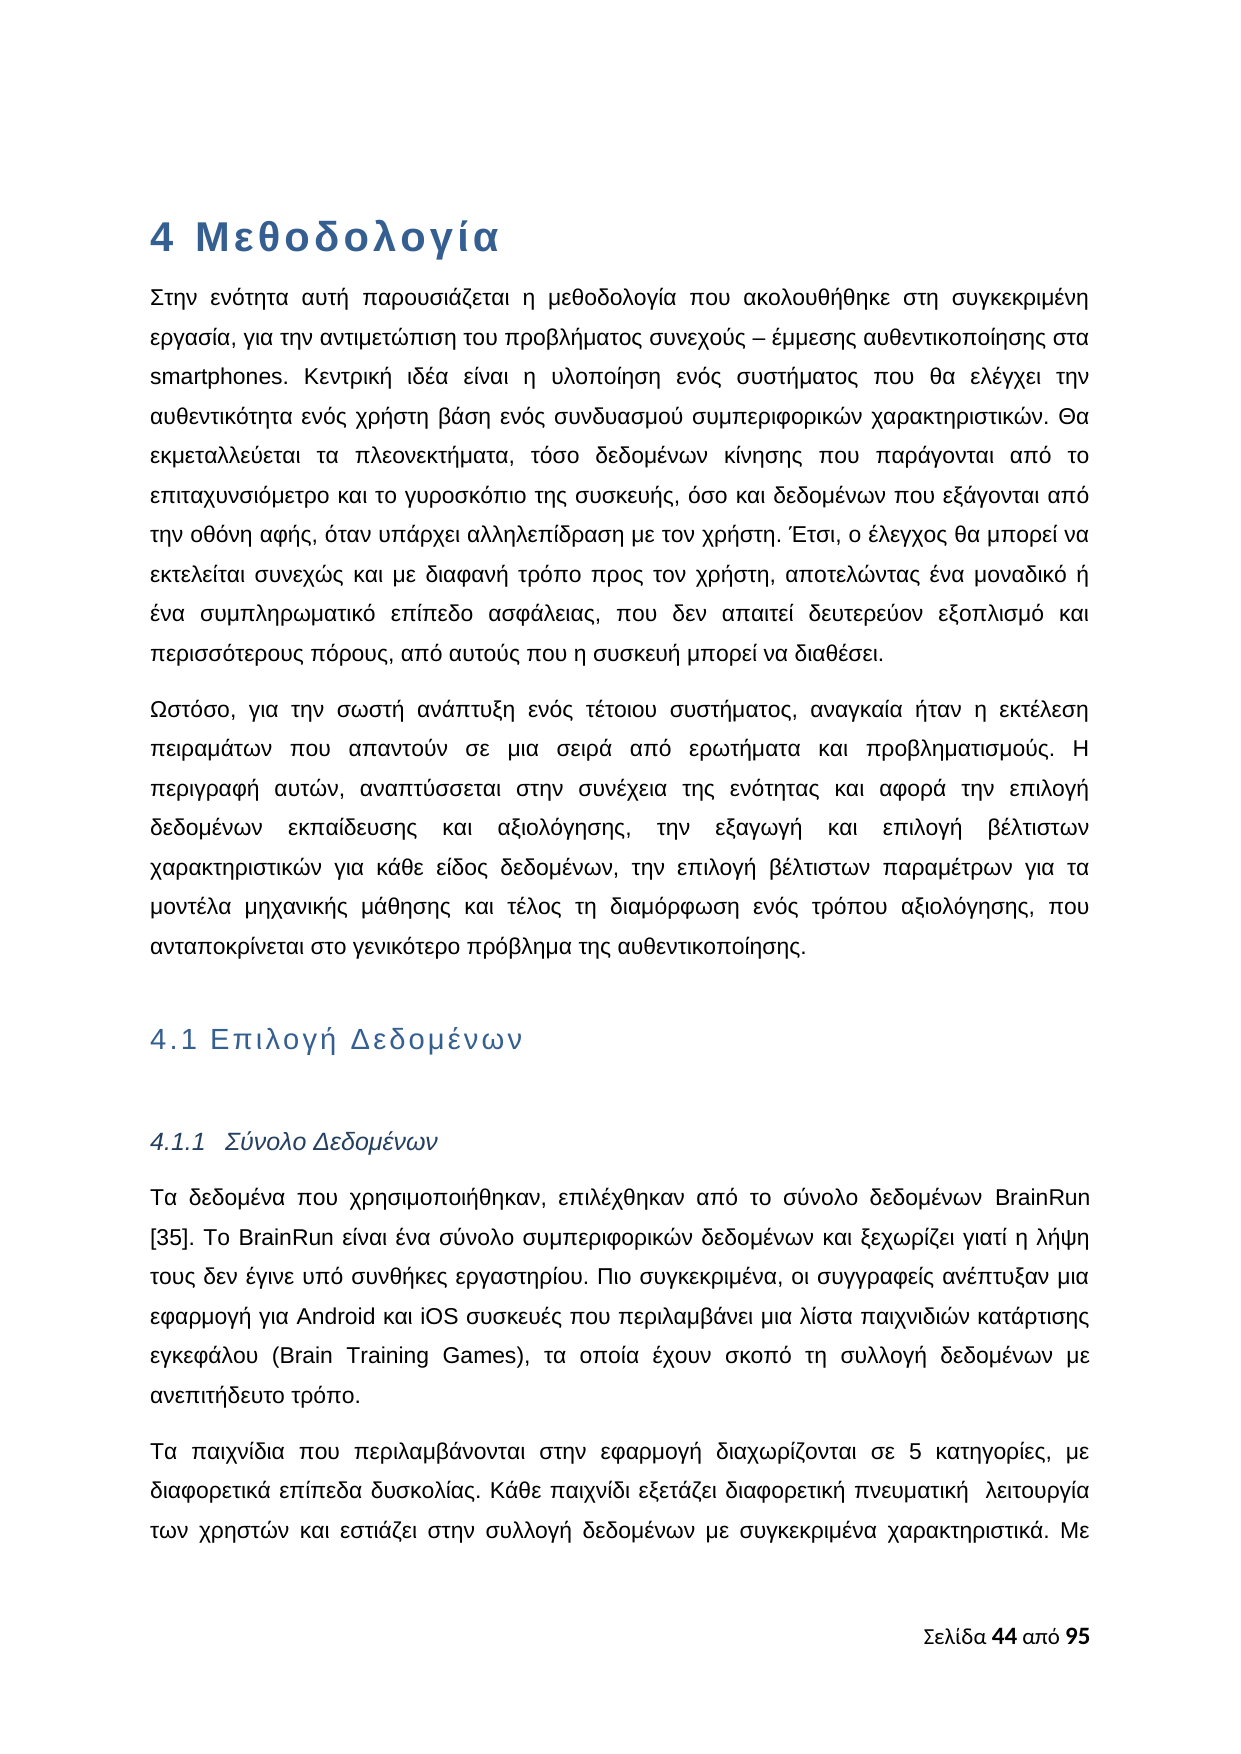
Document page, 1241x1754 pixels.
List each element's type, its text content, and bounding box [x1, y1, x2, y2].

subtitle Επιλογή Δεδομένων [150, 1022, 1090, 1056]
text Ωστόσο, για την σωστή ανάπτυξη ενός τέτοιου συστήματος, αναγκαία ήταν η εκτέλεση πειραμάτων που απαντούν σε μια σειρά από ερωτήματα και προβληματισμούς. Η περιγραφή αυτών, αναπτύσσεται στην συνέχεια της ενότητας και αφορά την επιλογή δεδομένων εκπαίδευσης και αξιολόγησης, την εξαγωγή και επιλογή βέλτιστων χαρακτηριστικών για κάθε είδος δεδομένων, την επιλογή βέλτιστων παραμέτρων για τα μοντέλα μηχανικής μάθησης και τέλος τη διαμόρφωση ενός τρόπου αξιολόγησης, που ανταποκρίνεται στο γενικότερο πρόβλημα της αυθεντικοποίησης. [150, 696, 1090, 959]
text Στην ενότητα αυτή παρουσιάζεται η μεθοδολογία που ακολουθήθηκε στη συγκεκριμένη εργασία, για την αντιμετώπιση του προβλήματος συνεχούς – έμμεσης αυθεντικοποίησης στα smartphones. Κεντρική ιδέα είναι η υλοποίηση ενός συστήματος που θα ελέγχει την αυθεντικότητα ενός χρήστη βάση ενός συνδυασμού συμπεριφορικών χαρακτηριστικών. Θα εκμεταλλεύεται τα πλεονεκτήματα, τόσο δεδομένων κίνησης που παράγονται από το επιταχυνσιόμετρο και το γυροσκόπιο της συσκευής, όσο και δεδομένων που εξάγονται από την οθόνη αφής, όταν υπάρχει αλληλεπίδραση με τον χρήστη. Έτσι, ο έλεγχος θα μπορεί να εκτελείται συνεχώς και με διαφανή τρόπο προς τον χρήστη, αποτελώντας ένα μοναδικό ή ένα συμπληρωματικό επίπεδο ασφάλειας, που δεν απαιτεί δευτερεύον εξοπλισμό και περισσότερους πόρους, από αυτούς που η συσκευή μπορεί να διαθέσει. [150, 284, 1090, 666]
text Τα δεδομένα που χρησιμοποιήθηκαν, επιλέχθηκαν από το σύνολο δεδομένων BrainRun [35]. To BrainRun είναι ένα σύνολο συμπεριφορικών δεδομένων και ξεχωρίζει γιατί η λήψη τους δεν έγινε υπό συνθήκες εργαστηρίου. Πιο συγκεκριμένα, οι συγγραφείς ανέπτυξαν μια εφαρμογή για Android και iOS συσκευές που περιλαμβάνει μια λίστα παιχνιδιών κατάρτισης εγκεφάλου (Brain Training Games), τα οποία έχουν σκοπό τη συλλογή δεδομένων με ανεπιτήδευτο τρόπο. [150, 1184, 1090, 1408]
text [150, 1438, 1090, 1543]
subtitle Μεθοδολογία [150, 212, 1090, 260]
subtitle Σύνολο Δεδομένων [150, 1127, 1090, 1156]
